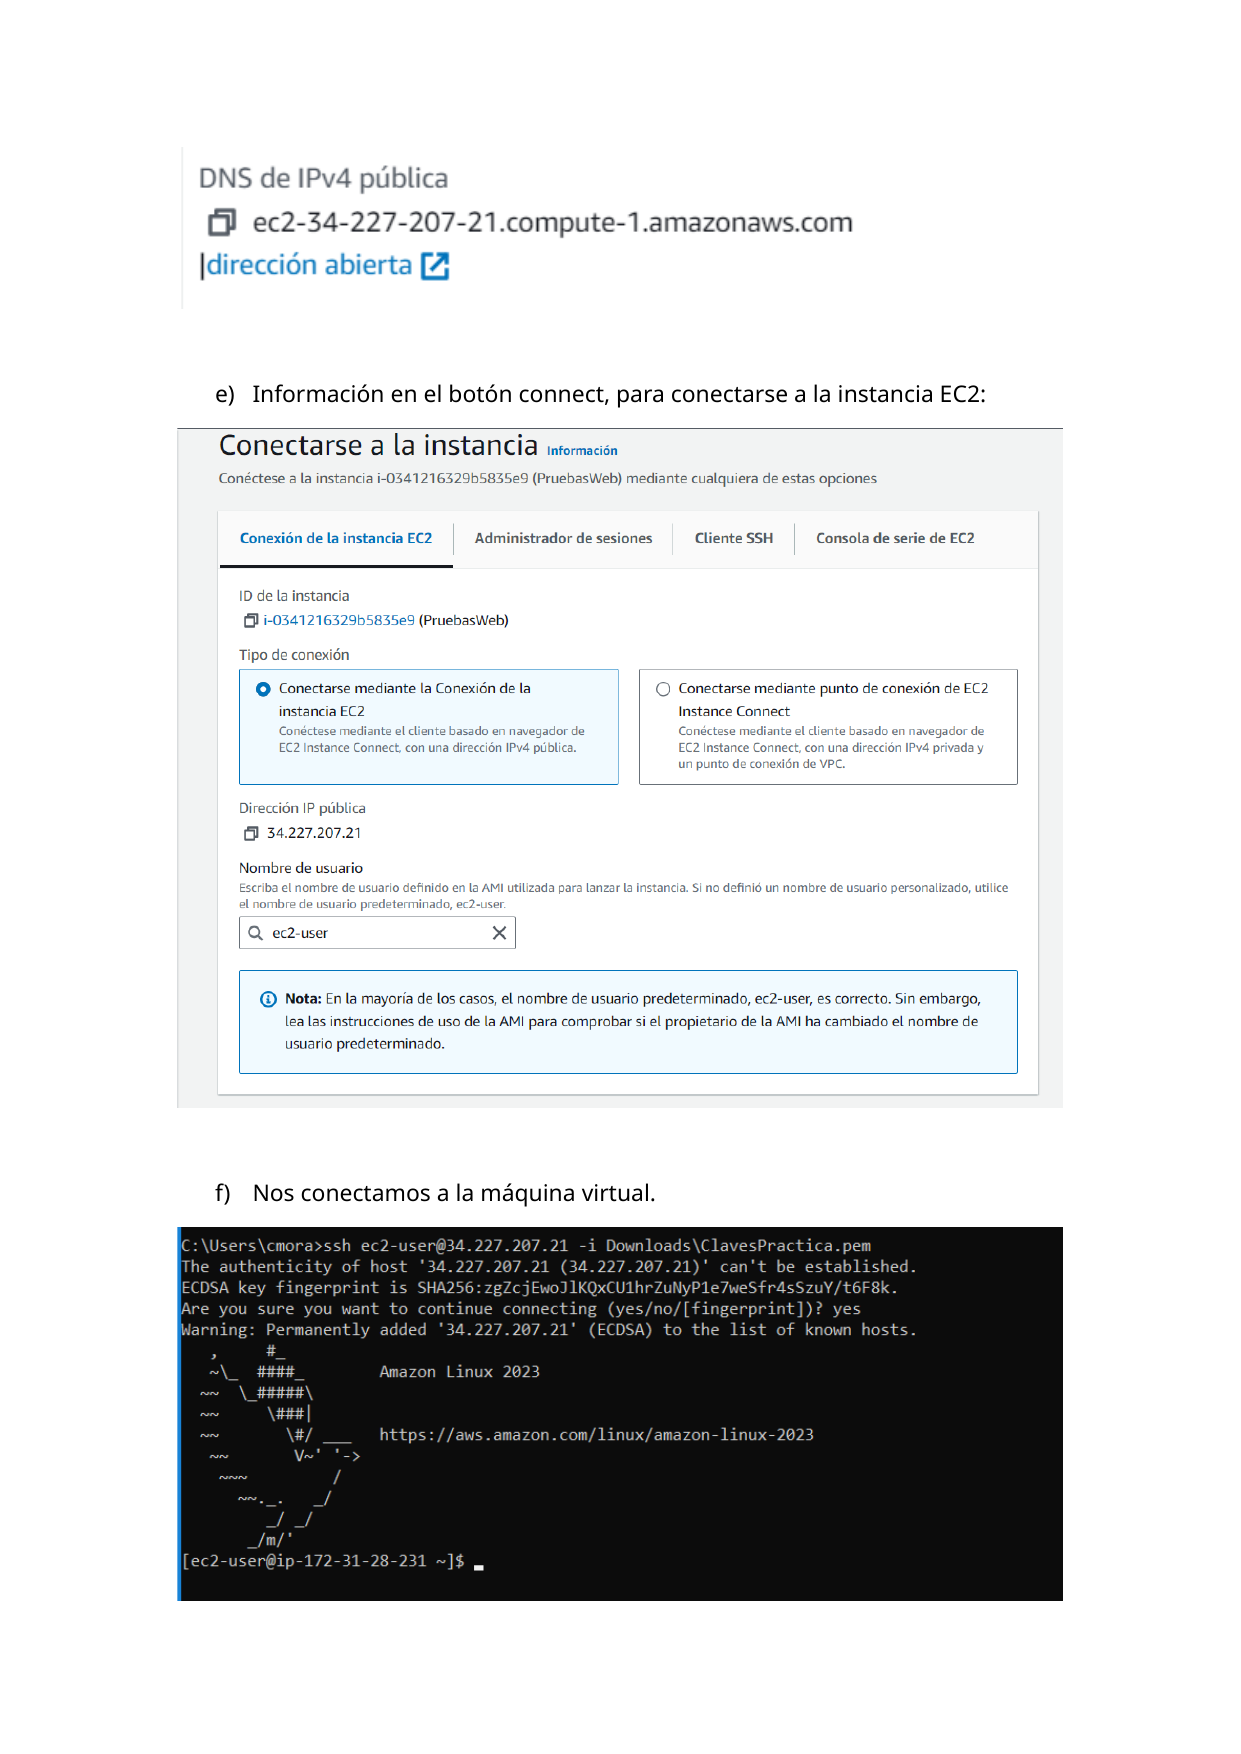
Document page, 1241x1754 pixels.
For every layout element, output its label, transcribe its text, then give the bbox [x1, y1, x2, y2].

list Información en el botón connect, para conectarse a la instancia EC2: [215, 378, 1063, 409]
picture [177, 147, 900, 309]
picture [177, 428, 1063, 1108]
list Nos conectamos a la máquina virtual. [215, 1177, 1063, 1208]
picture [177, 1227, 1063, 1601]
